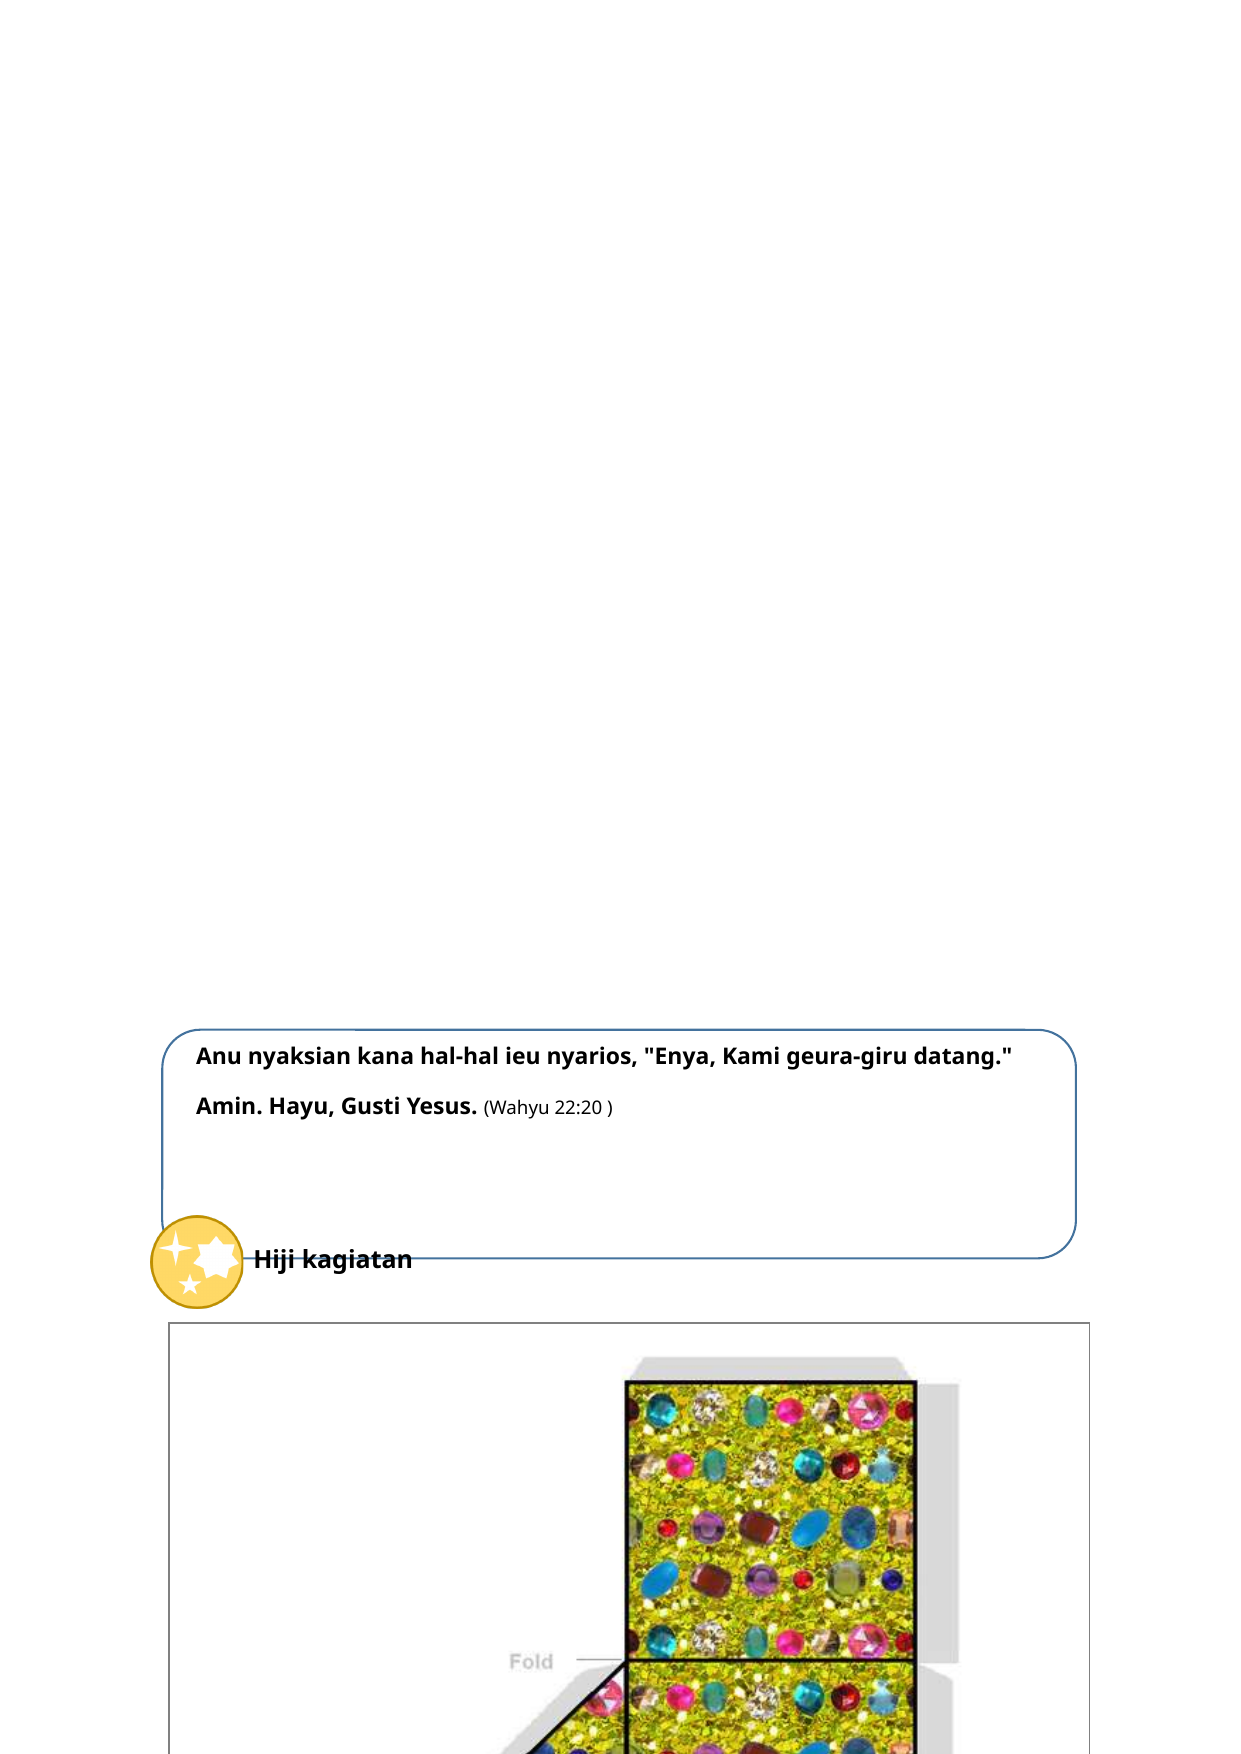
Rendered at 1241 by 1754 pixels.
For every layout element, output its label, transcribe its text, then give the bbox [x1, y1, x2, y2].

text Anu nyaksian kana hal-hal ieu nyarios, "Enya, Kami geura-giru datang." [150, 1040, 1090, 1071]
text Hiji kagiatan [244, 1241, 1090, 1275]
text Amin. Hayu, Gusti Yesus. (Wahyu 22:20 ) [150, 1090, 1090, 1121]
picture [150, 1215, 244, 1309]
picture [170, 1324, 1089, 1754]
